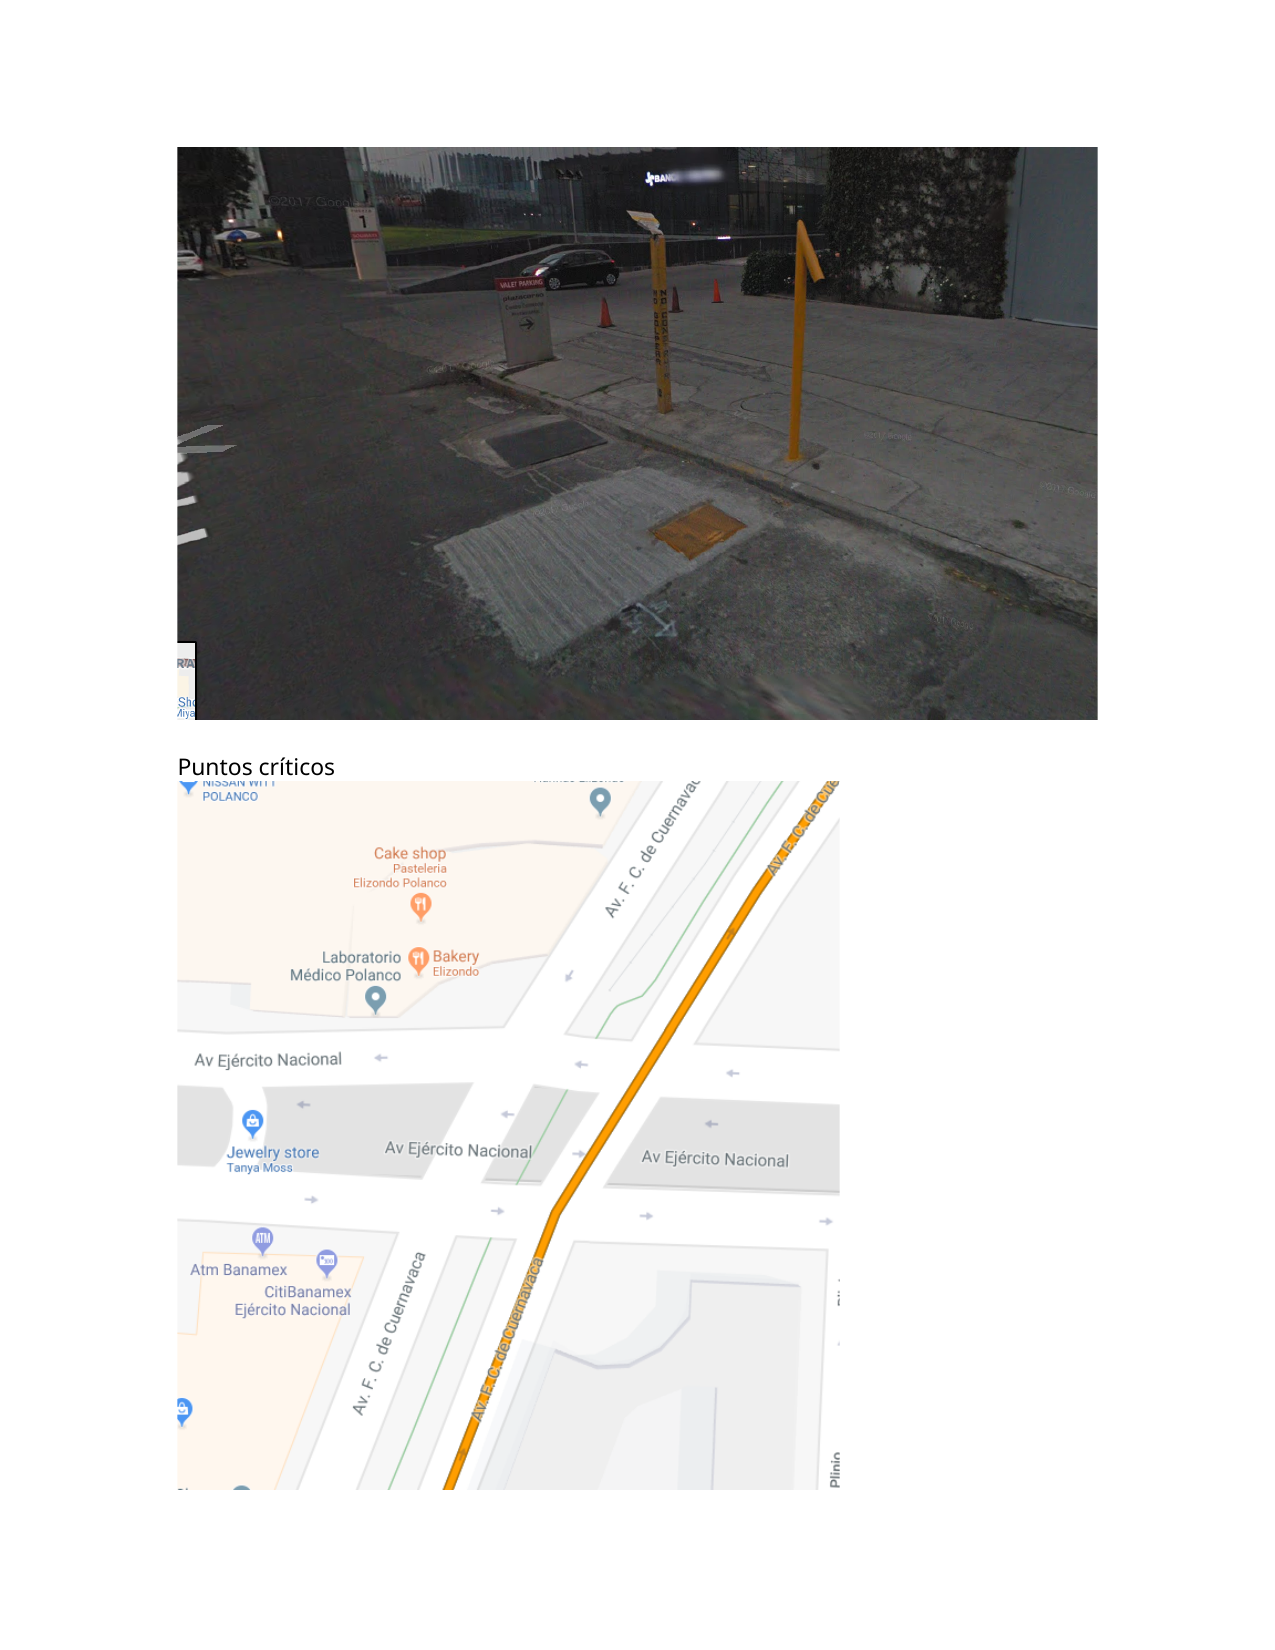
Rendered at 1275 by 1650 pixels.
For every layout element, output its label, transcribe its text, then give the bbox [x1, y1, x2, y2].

picture [177, 147, 1098, 720]
picture [177, 781, 840, 1490]
text Puntos críticos [177, 751, 1098, 782]
